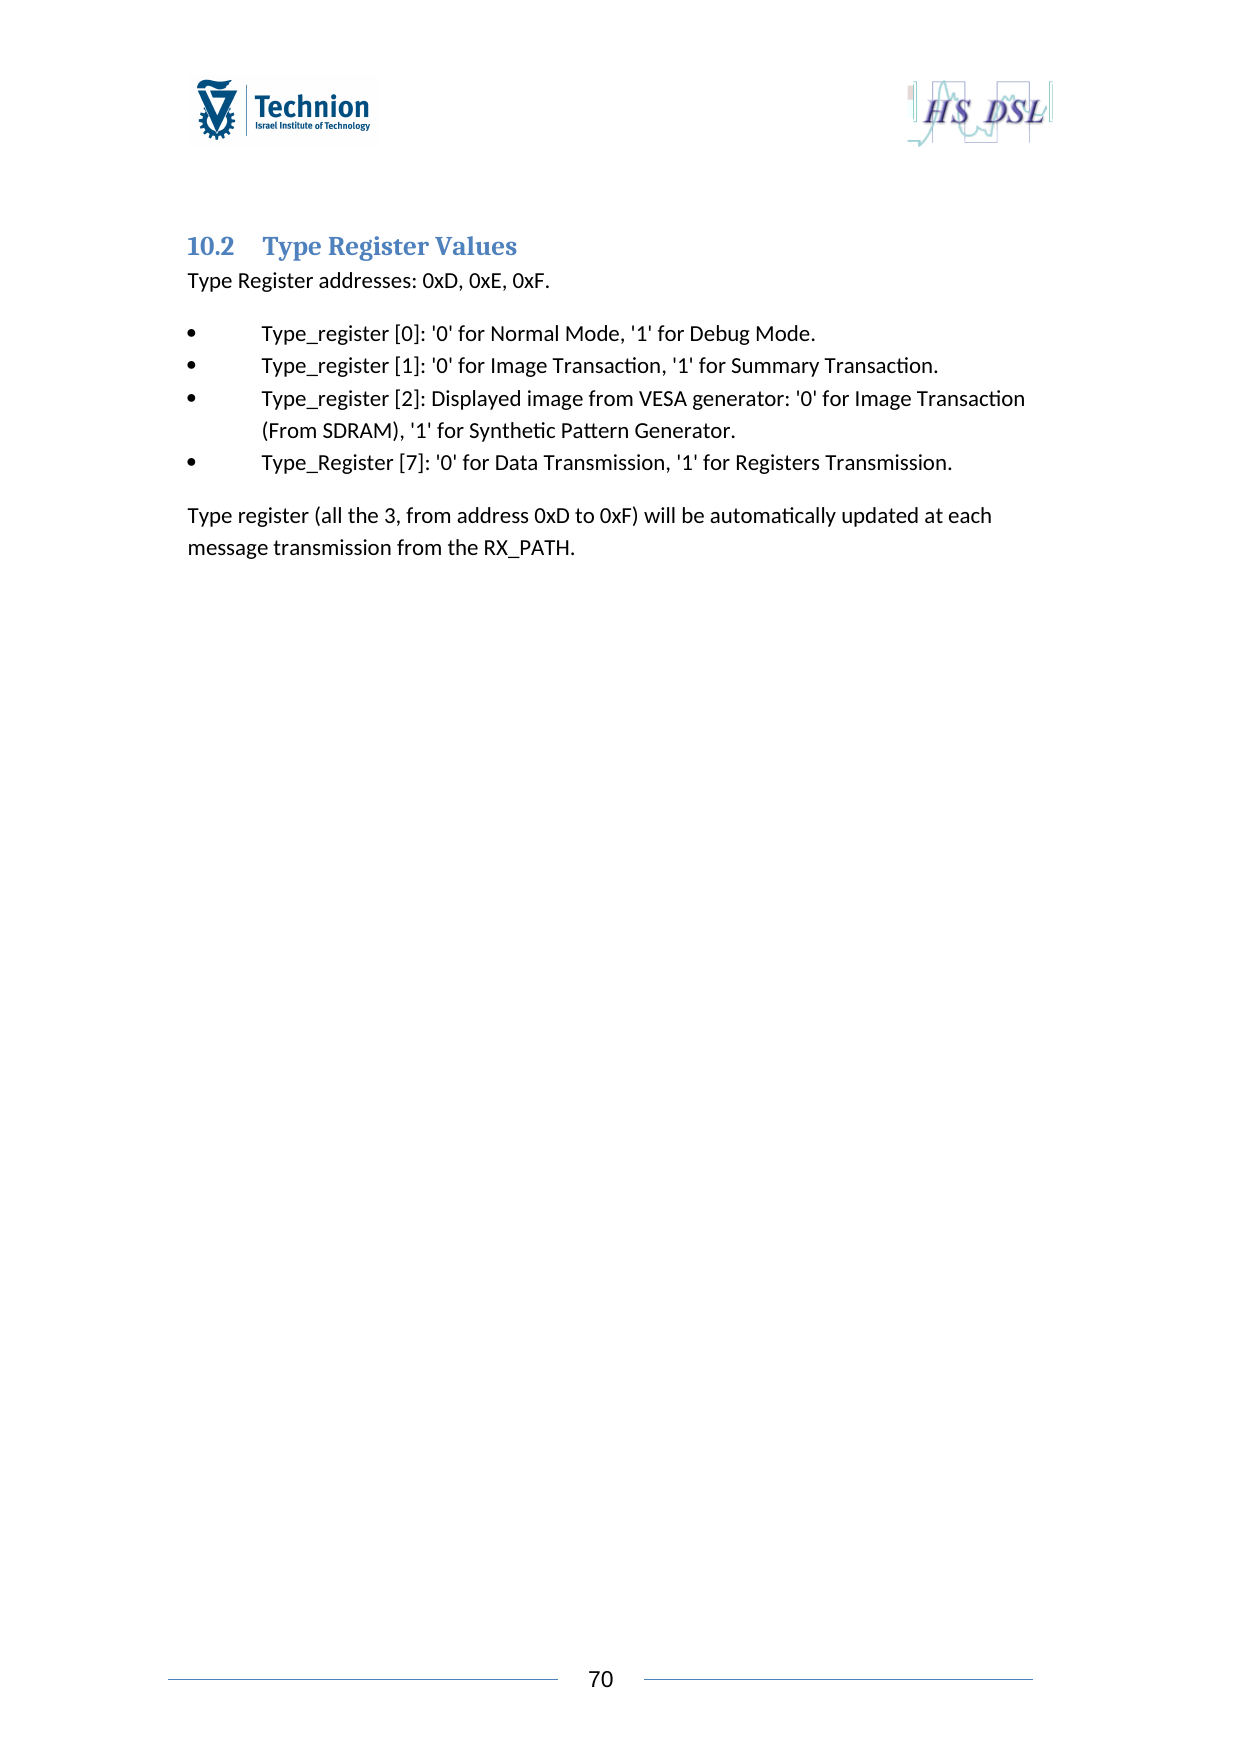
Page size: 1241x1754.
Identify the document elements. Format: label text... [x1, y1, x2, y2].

picture [187, 74, 378, 147]
subtitle Type Register Values [187, 231, 1053, 262]
picture [907, 73, 1053, 147]
text Type Register addresses: 0xD, 0xE, 0xF. [187, 266, 1053, 294]
list Type_register [0]: '0' for Normal Mode, '1' for Debug Mode. [187, 319, 1053, 347]
list Type_register [1]: '0' for Image Transaction, '1' for Summary Transaction. [187, 351, 1053, 379]
text Type register (all the 3, from address 0xD to 0xF) will be automatically updated at each message transmission from the RX_PATH. [187, 501, 1053, 561]
list Type_register [2]: Displayed image from VESA generator: '0' for Image Transaction (From SDRAM), '1' for Synthetic Pattern Generator. [187, 384, 1053, 444]
list Type_Register [7]: '0' for Data Transmission, '1' for Registers Transmission. [187, 448, 1053, 476]
